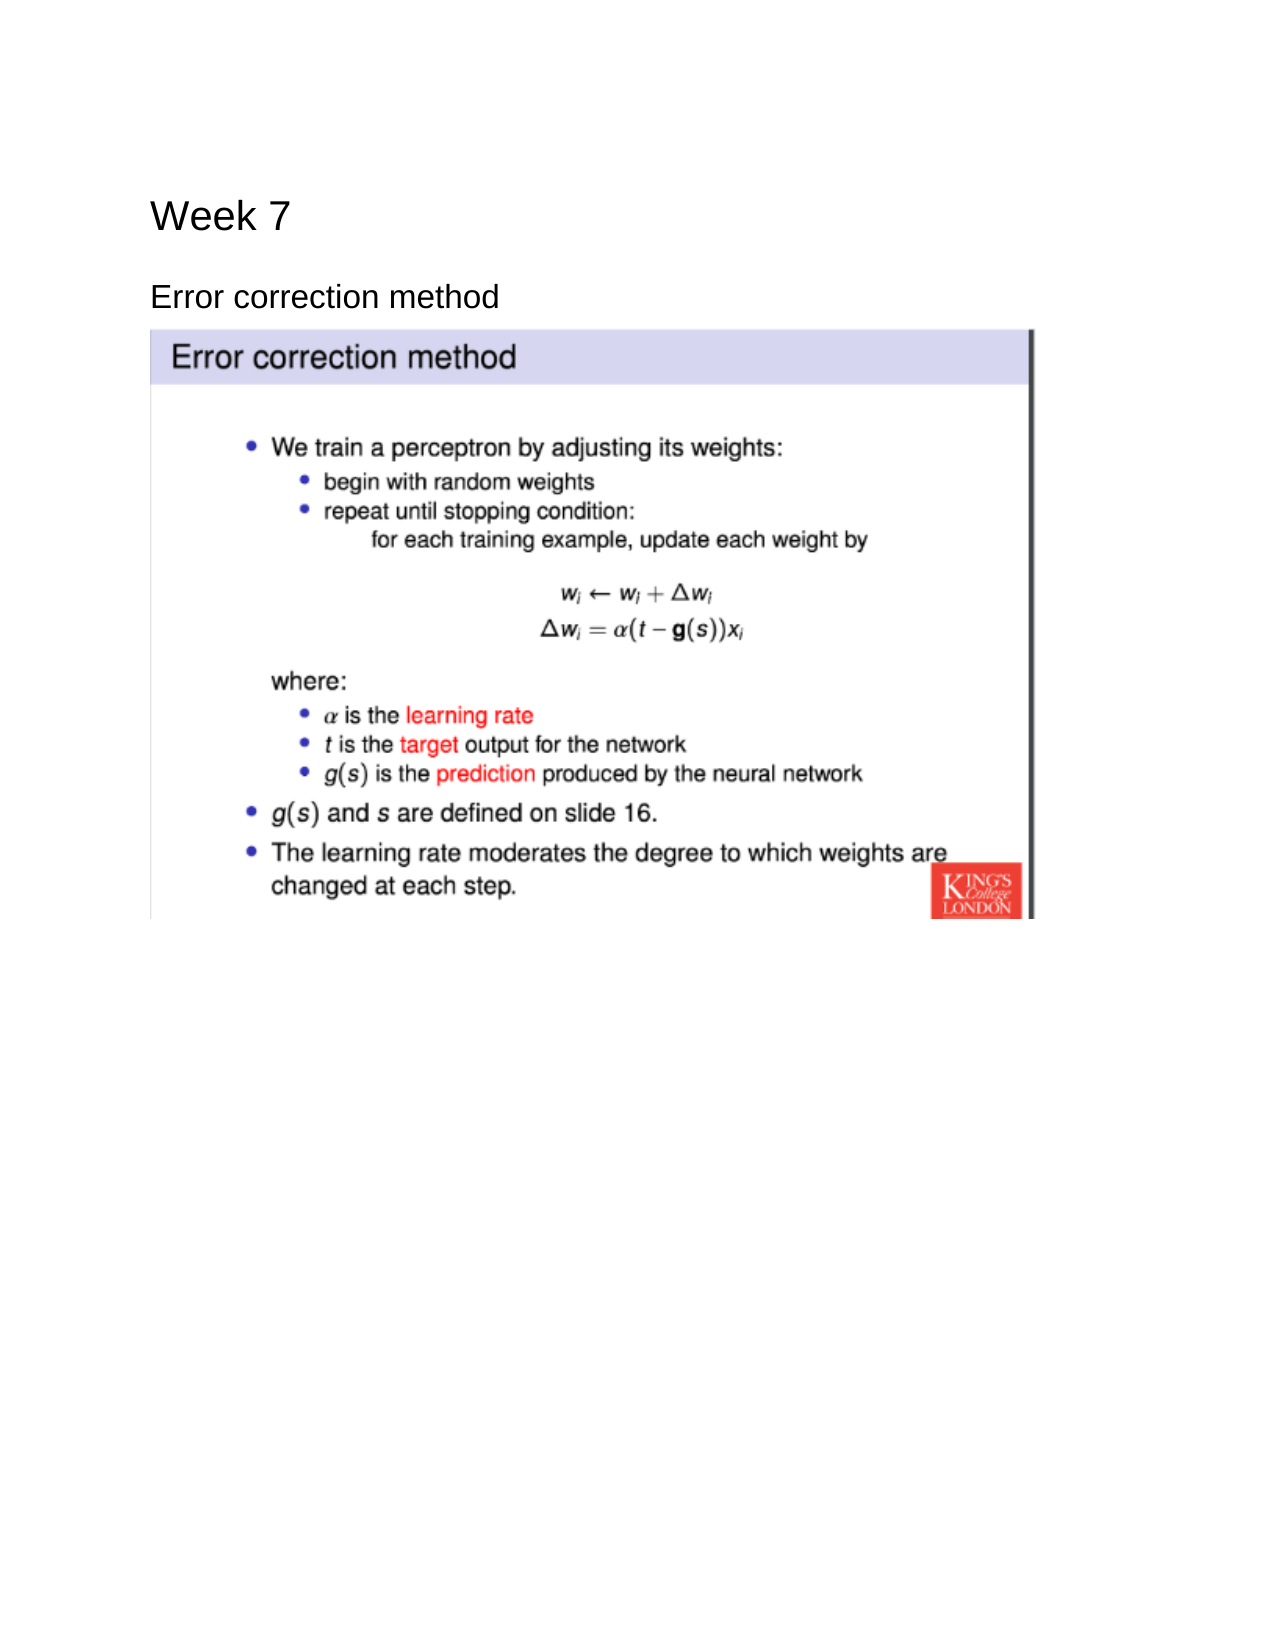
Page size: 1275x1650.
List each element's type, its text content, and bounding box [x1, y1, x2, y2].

subtitle Week 7 [150, 192, 1125, 239]
subtitle Error correction method [150, 277, 1125, 316]
picture [150, 328, 1039, 919]
